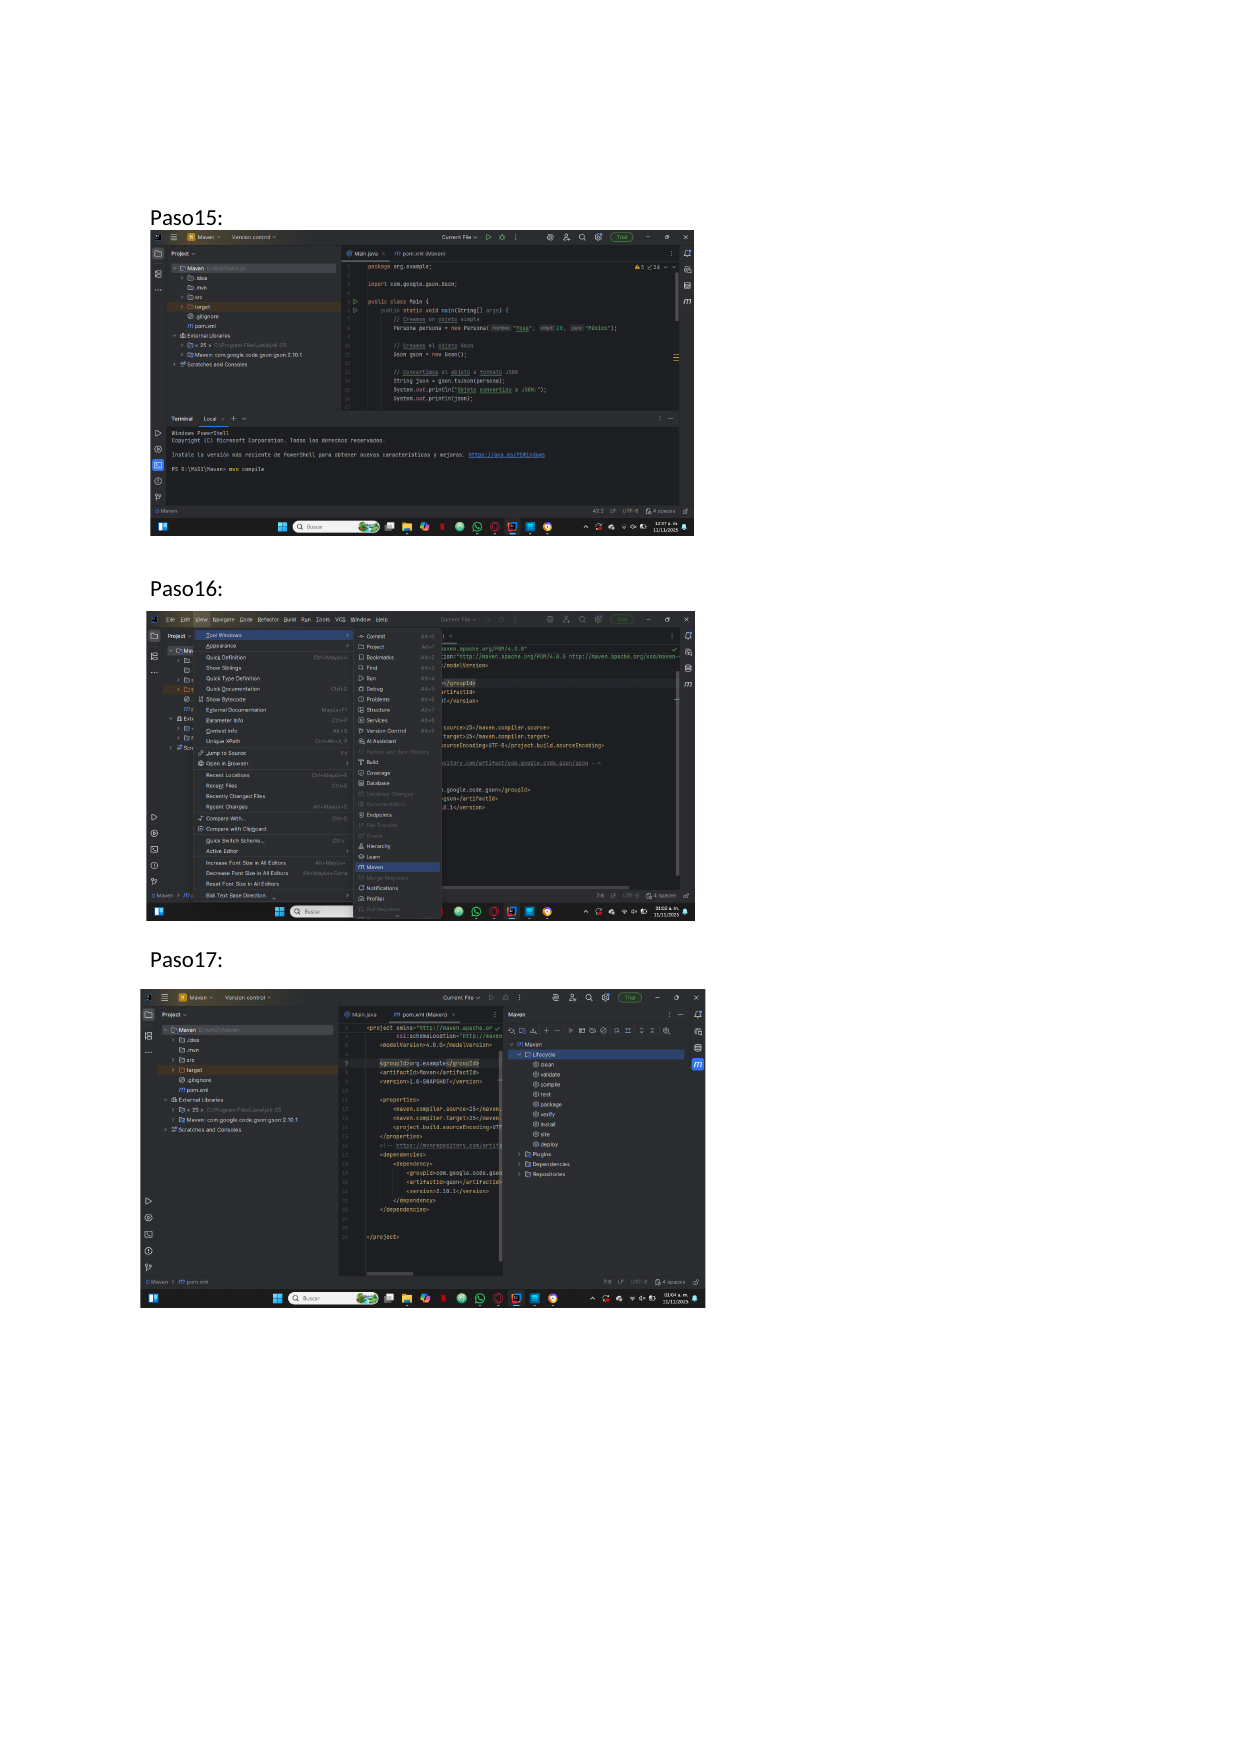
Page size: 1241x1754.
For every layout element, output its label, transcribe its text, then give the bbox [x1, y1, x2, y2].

text Paso16: [150, 574, 1090, 602]
picture [146, 611, 695, 921]
text Paso15: [150, 203, 1090, 231]
picture [140, 989, 706, 1308]
text Paso17: [150, 945, 1090, 973]
picture [150, 230, 694, 536]
